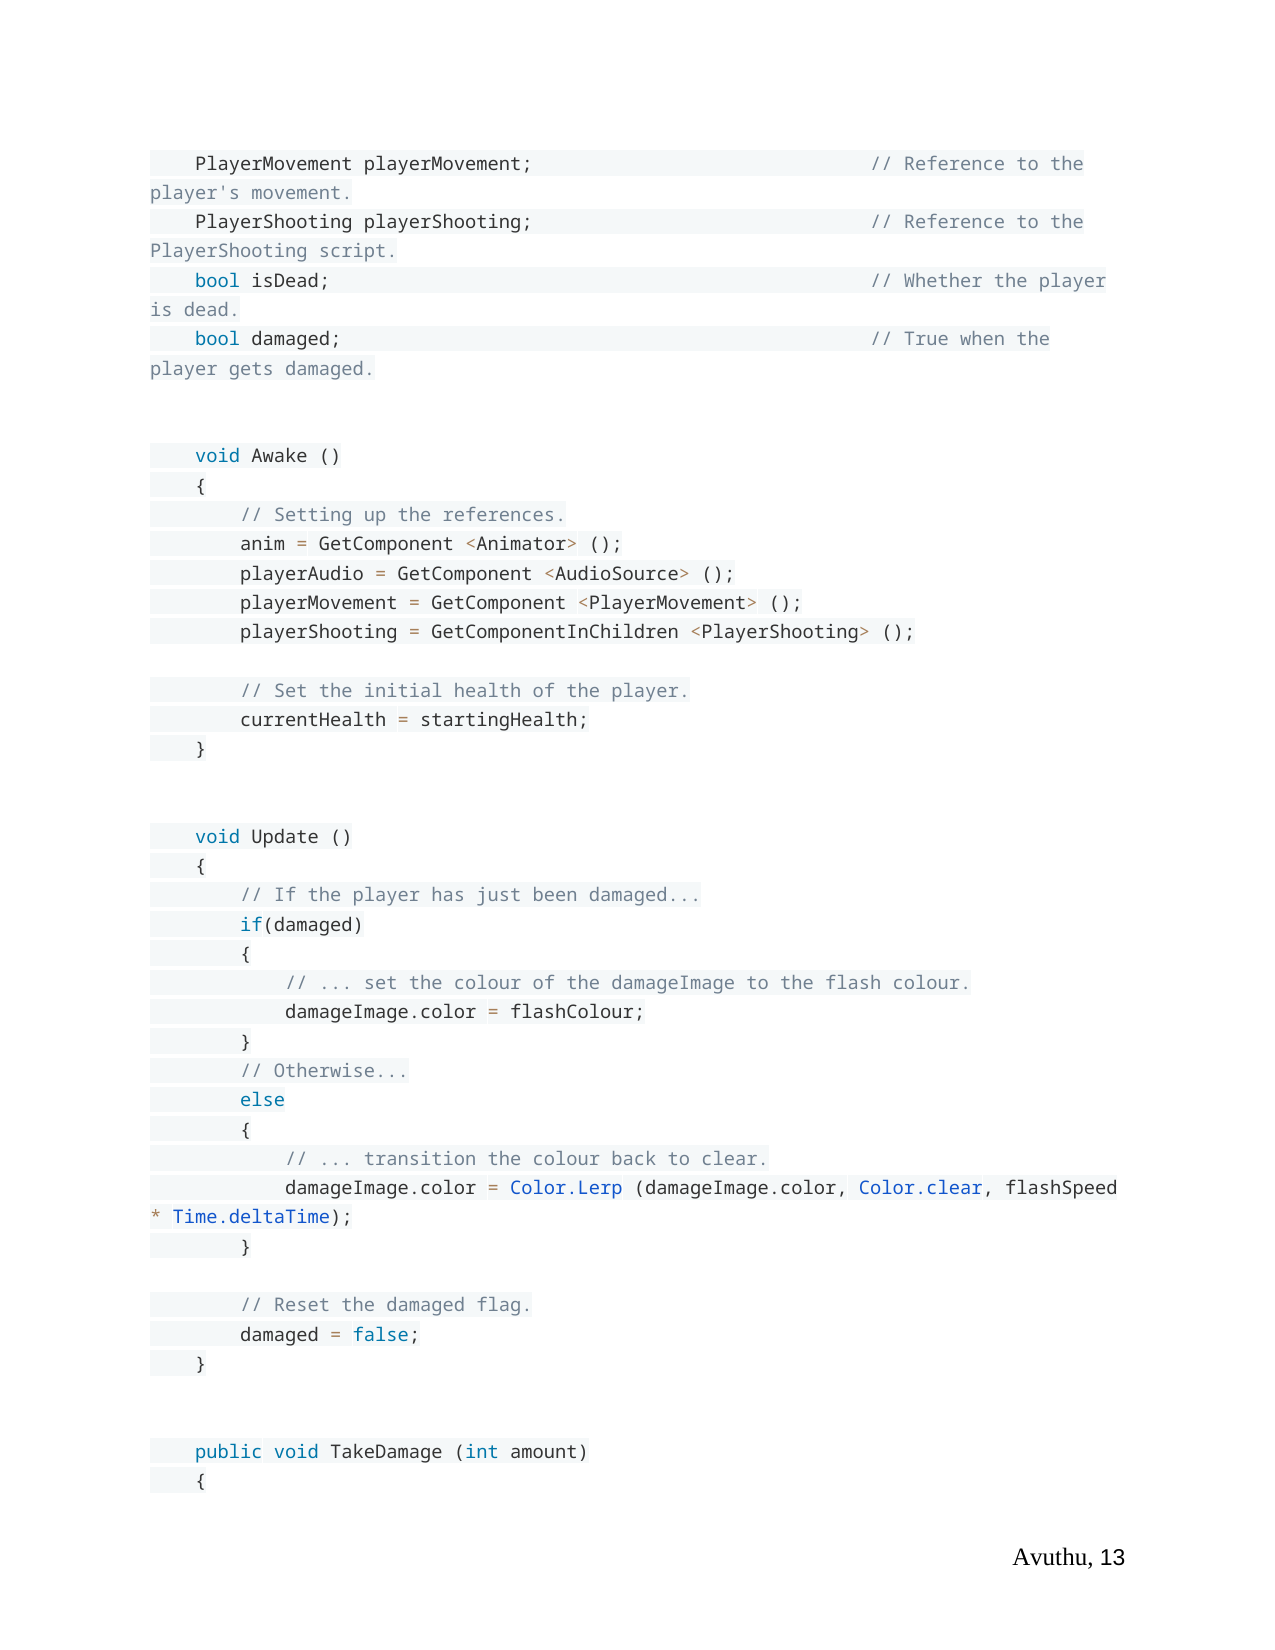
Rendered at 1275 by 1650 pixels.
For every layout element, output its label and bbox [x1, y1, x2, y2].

text [150, 150, 1125, 1493]
